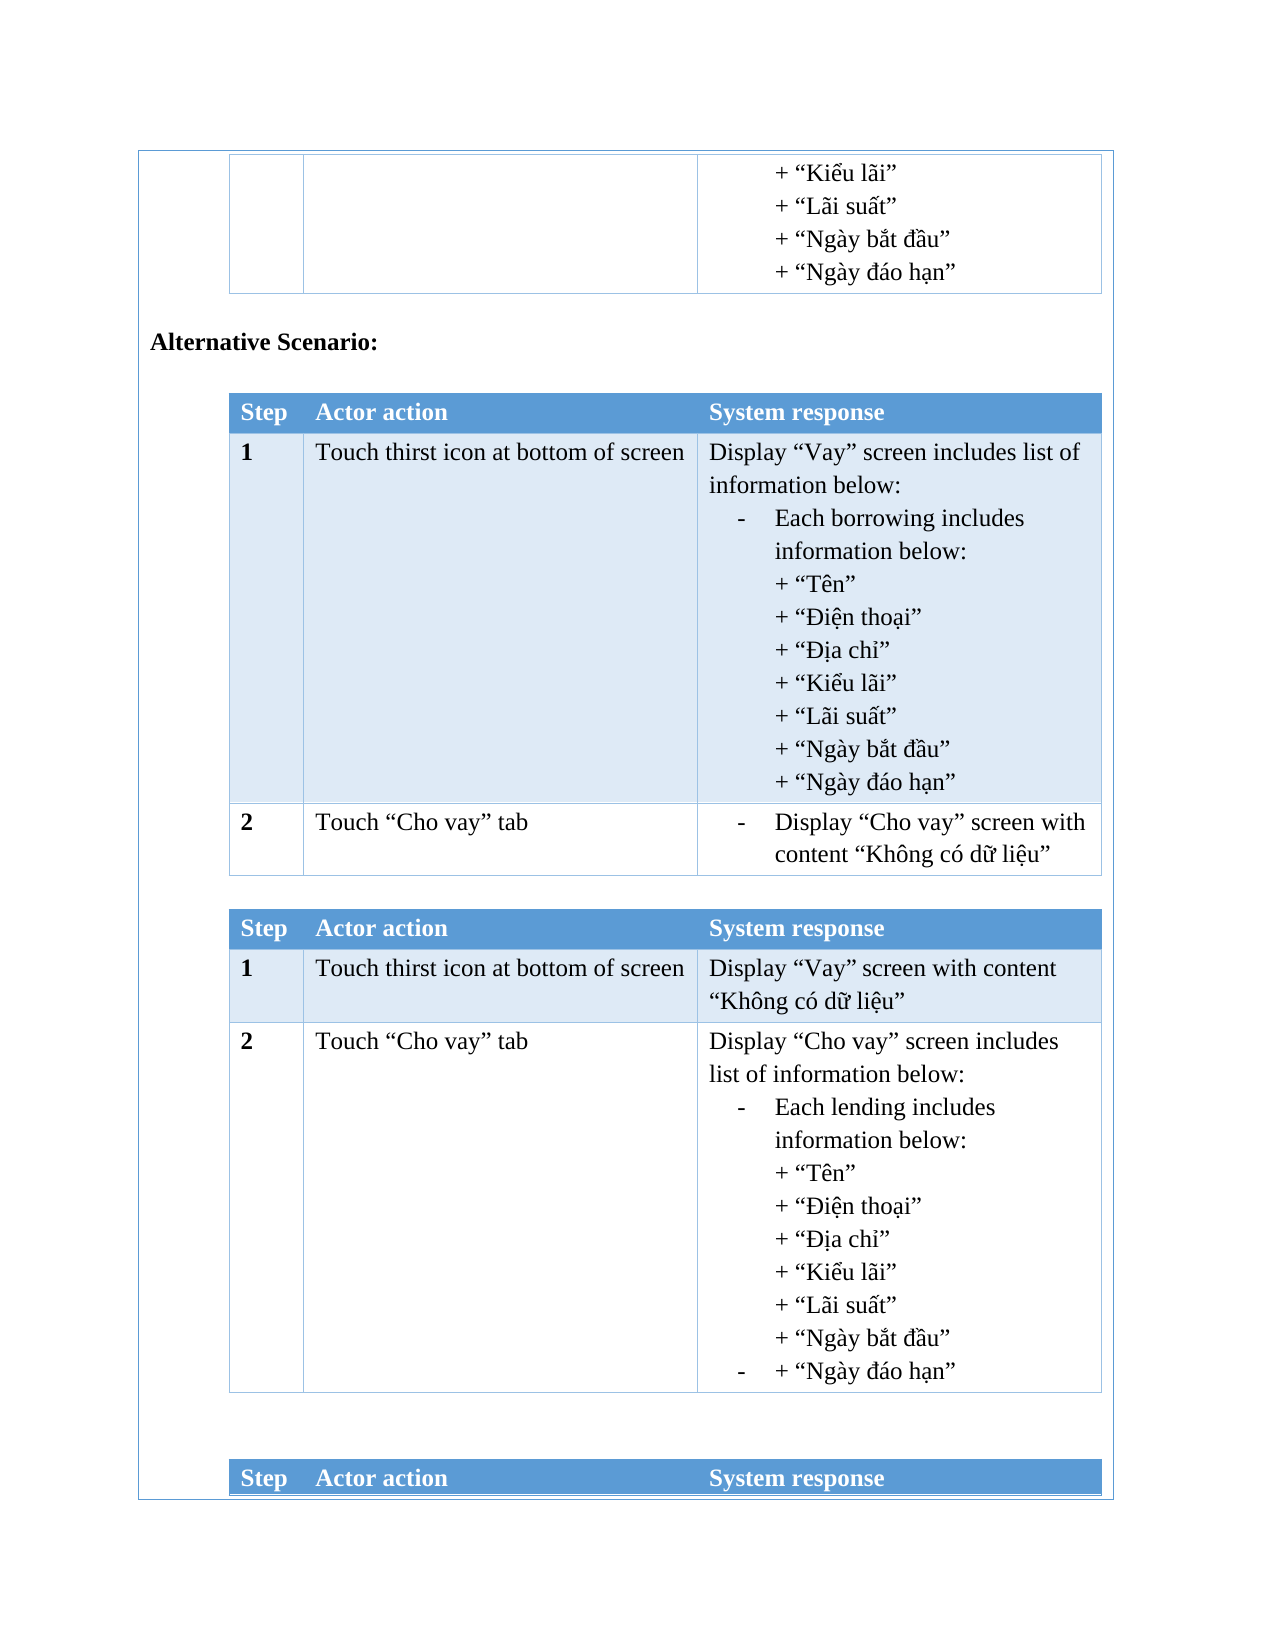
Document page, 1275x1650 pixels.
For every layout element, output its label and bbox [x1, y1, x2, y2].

table_cell [139, 151, 1113, 1498]
